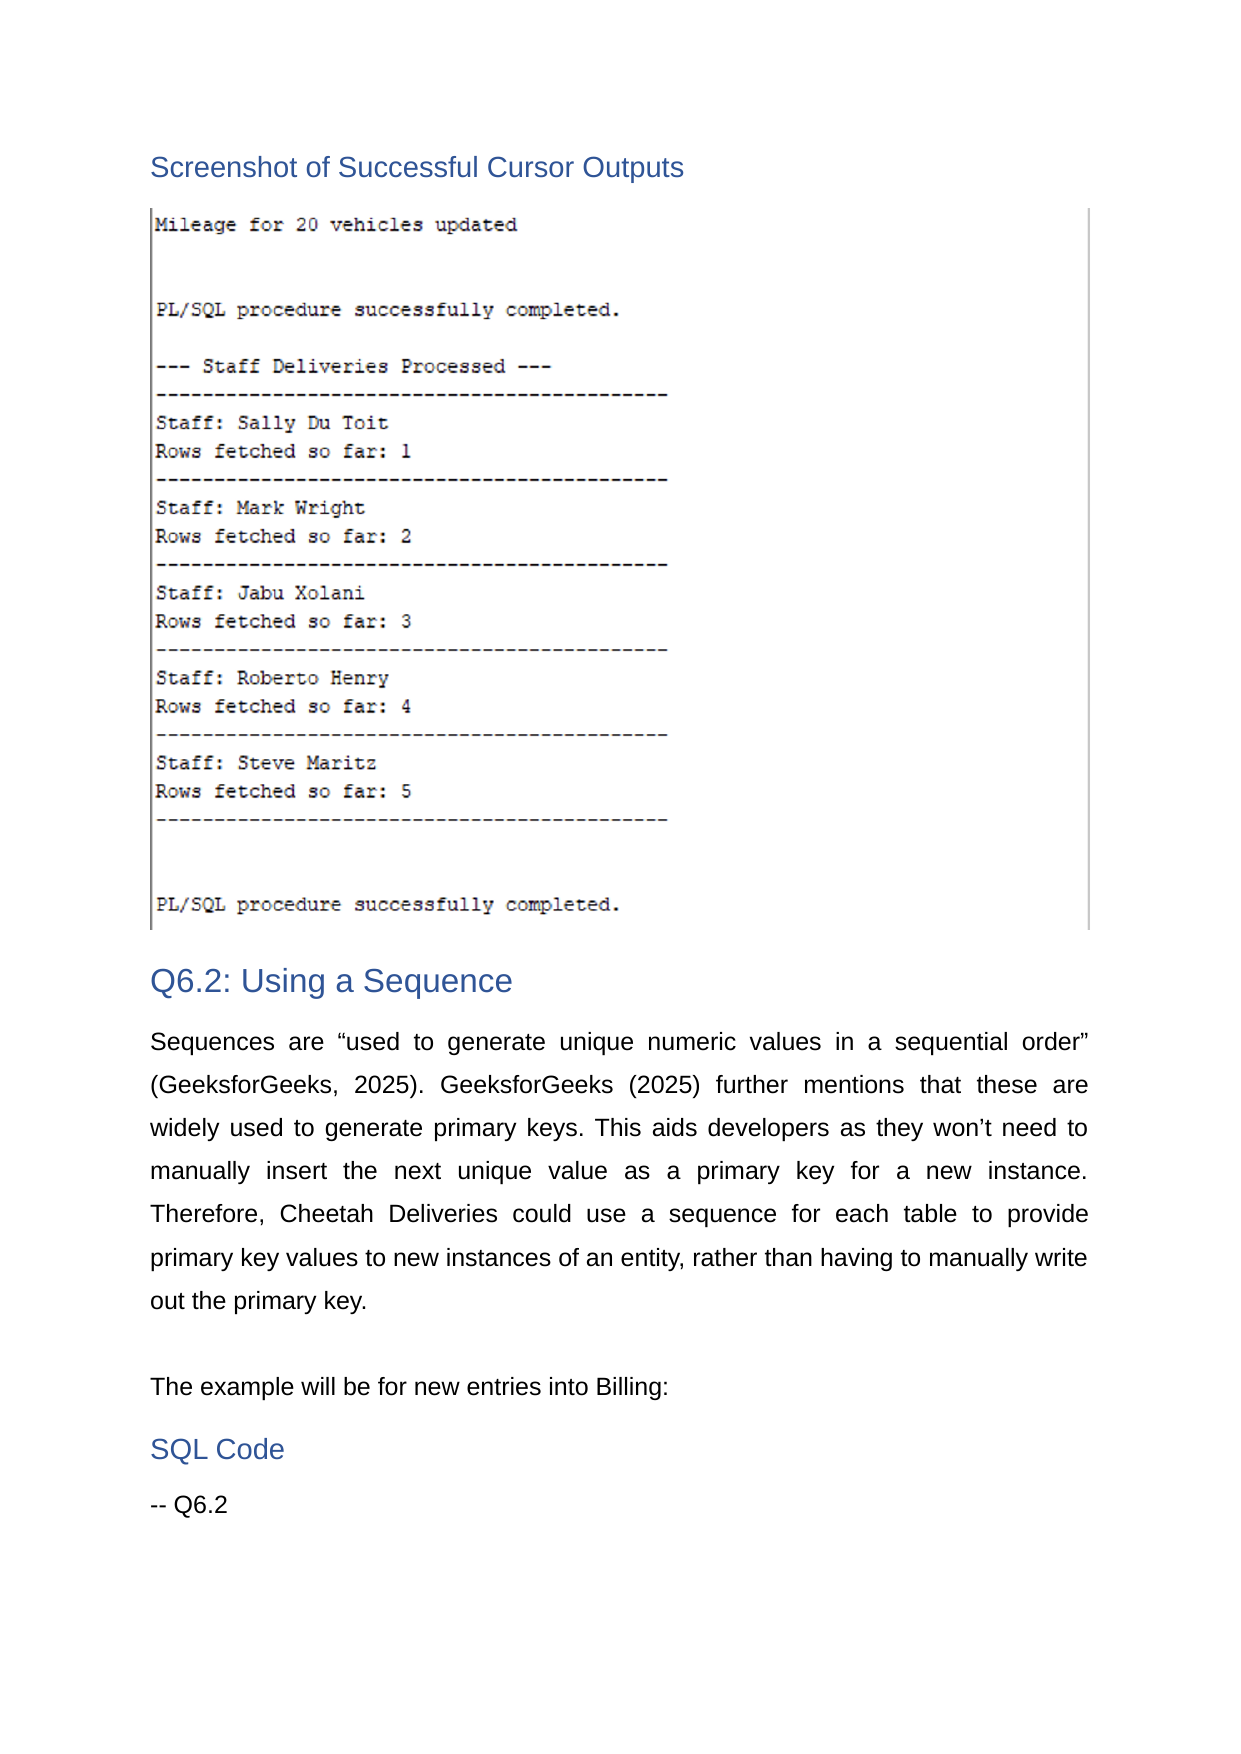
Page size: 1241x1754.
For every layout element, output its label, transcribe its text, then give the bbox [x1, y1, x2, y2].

text The example will be for new entries into Billing: [150, 1372, 1090, 1401]
text -- Q6.2 [150, 1490, 1090, 1519]
subtitle Screenshot of Successful Cursor Outputs [150, 150, 1090, 183]
picture [150, 208, 1091, 930]
subtitle Q6.2: Using a Sequence [150, 961, 1090, 999]
subtitle SQL Code [150, 1432, 1090, 1465]
text Sequences are “used to generate unique numeric values in a sequential order” (GeeksforGeeks, 2025). GeeksforGeeks (2025) further mentions that these are widely used to generate primary keys. This aids developers as they won’t need to manually insert the next unique value as a primary key for a new instance. Therefore, Cheetah Deliveries could use a sequence for each table to provide primary key values to new instances of an entity, rather than having to manually write out the primary key. [150, 1027, 1090, 1314]
